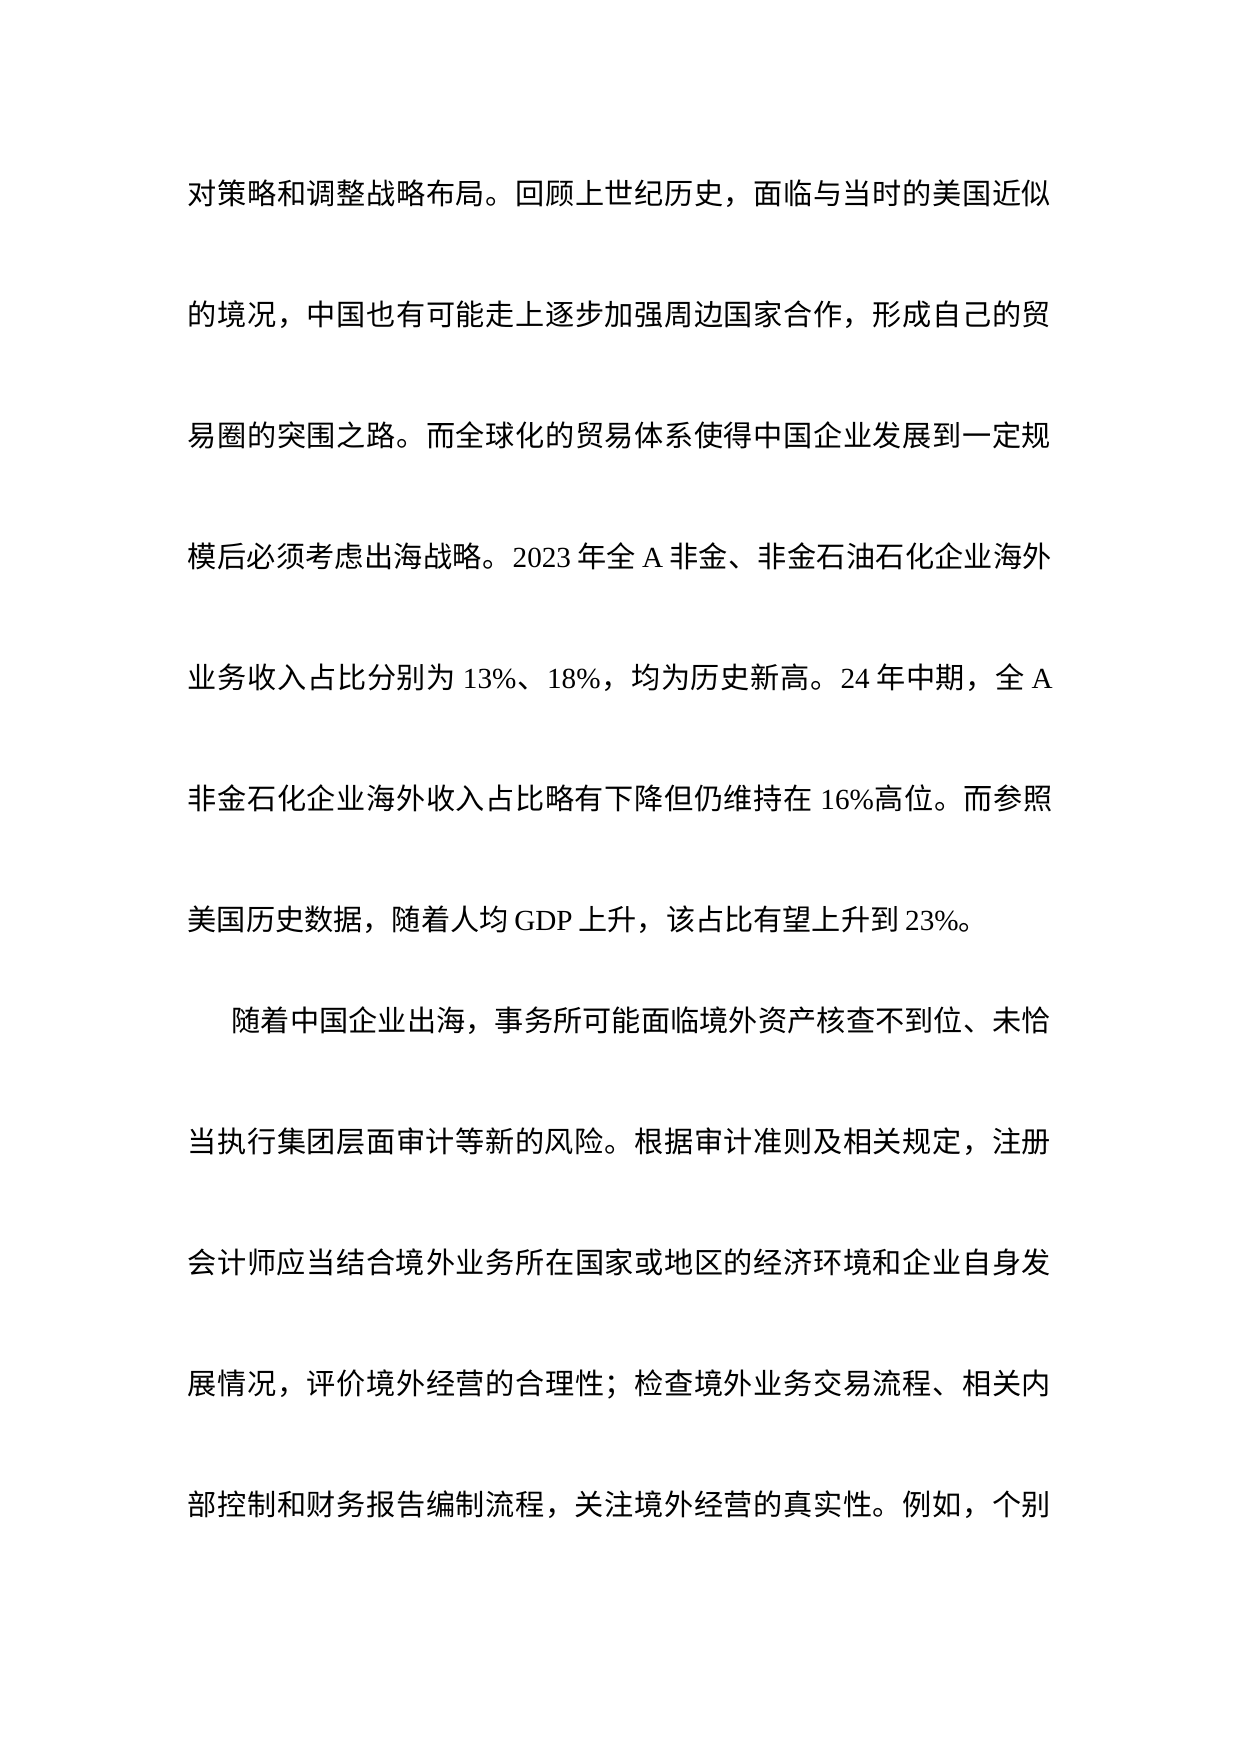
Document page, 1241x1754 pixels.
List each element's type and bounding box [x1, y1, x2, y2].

text [187, 979, 1053, 1543]
text [187, 151, 1053, 958]
